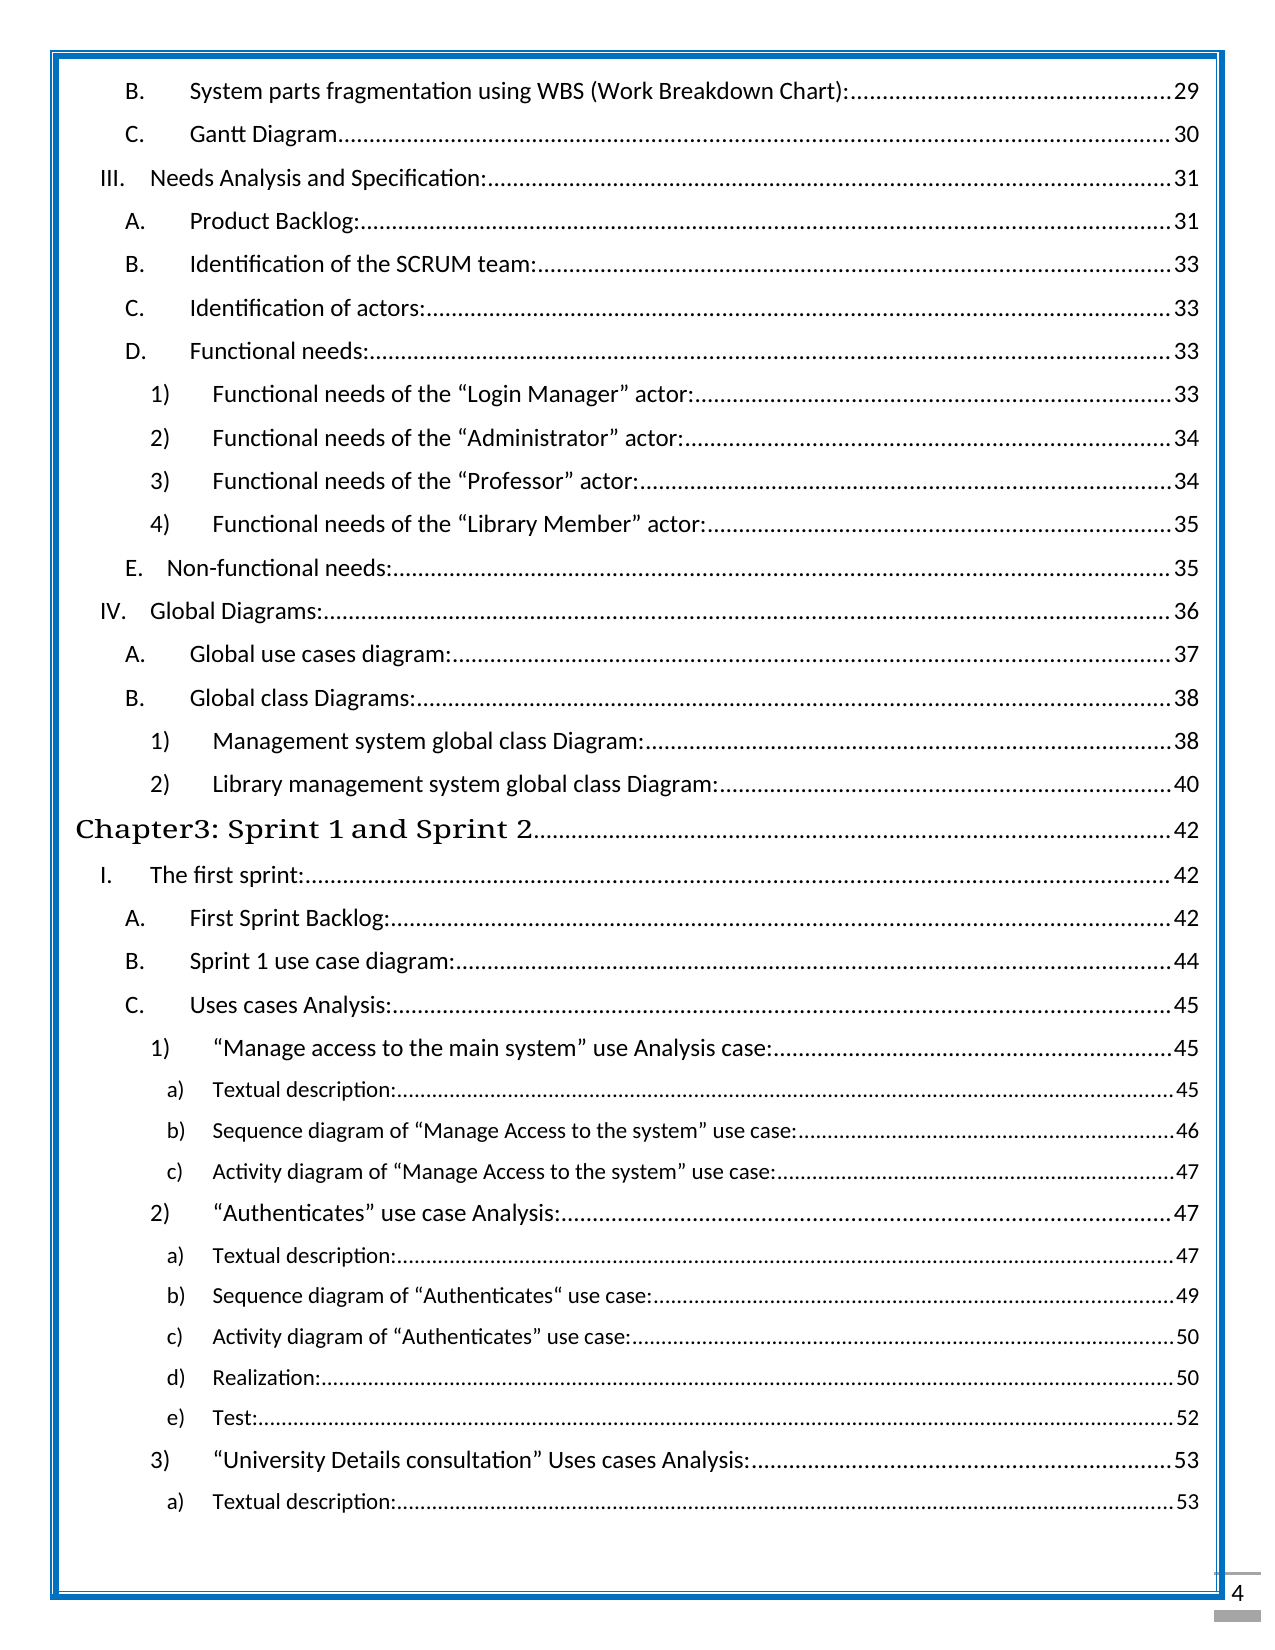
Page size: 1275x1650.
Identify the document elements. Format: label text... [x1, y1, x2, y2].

text e) Test: 52 [167, 1403, 1200, 1431]
text C. Uses cases Analysis: 45 [125, 989, 1200, 1019]
text Chapter3: Sprint 1 and Sprint 2 42 [75, 812, 1200, 846]
text 2) Library management system global class Diagram: 40 [150, 768, 1200, 799]
text a) Textual description: 53 [167, 1487, 1200, 1515]
text B. Sprint 1 use case diagram: 44 [125, 946, 1200, 976]
text c) Activity diagram of “Authenticates” use case: 50 [167, 1322, 1200, 1350]
text B. System parts fragmentation using WBS (Work Breakdown Chart): 29 [125, 75, 1200, 106]
text 4) Functional needs of the “Library Member” actor: 35 [150, 508, 1200, 539]
text IV. Global Diagrams: 36 [100, 595, 1200, 626]
text d) Realization: 50 [167, 1363, 1200, 1391]
text 1) Functional needs of the “Login Manager” actor: 33 [150, 378, 1200, 409]
text b) Sequence diagram of “Authenticates“ use case: 49 [167, 1281, 1200, 1309]
text 3) “University Details consultation” Uses cases Analysis: 53 [150, 1444, 1200, 1474]
text E. Non-functional needs: 35 [125, 552, 1200, 582]
text B. Global class Diagrams: 38 [125, 682, 1200, 712]
text 2) Functional needs of the “Administrator” actor: 34 [150, 422, 1200, 452]
text B. Identification of the SCRUM team: 33 [125, 248, 1200, 279]
text III. Needs Analysis and Specification: 31 [100, 162, 1200, 192]
text b) Sequence diagram of “Manage Access to the system” use case: 46 [167, 1116, 1200, 1144]
text 2) “Authenticates” use case Analysis: 47 [150, 1197, 1200, 1228]
text I. The first sprint: 42 [100, 859, 1200, 889]
text A. First Sprint Backlog: 42 [125, 902, 1200, 933]
text 1) “Manage access to the main system” use Analysis case: 45 [150, 1032, 1200, 1063]
text A. Global use cases diagram: 37 [125, 638, 1200, 669]
text c) Activity diagram of “Manage Access to the system” use case: 47 [167, 1157, 1200, 1185]
text 1) Management system global class Diagram: 38 [150, 725, 1200, 756]
text C. Identification of actors: 33 [125, 292, 1200, 322]
text 3) Functional needs of the “Professor” actor: 34 [150, 465, 1200, 496]
text a) Textual description: 45 [167, 1076, 1200, 1103]
text a) Textual description: 47 [167, 1241, 1200, 1269]
text C. Gantt Diagram 30 [125, 118, 1200, 149]
text D. Functional needs: 33 [125, 335, 1200, 366]
text A. Product Backlog: 31 [125, 205, 1200, 236]
